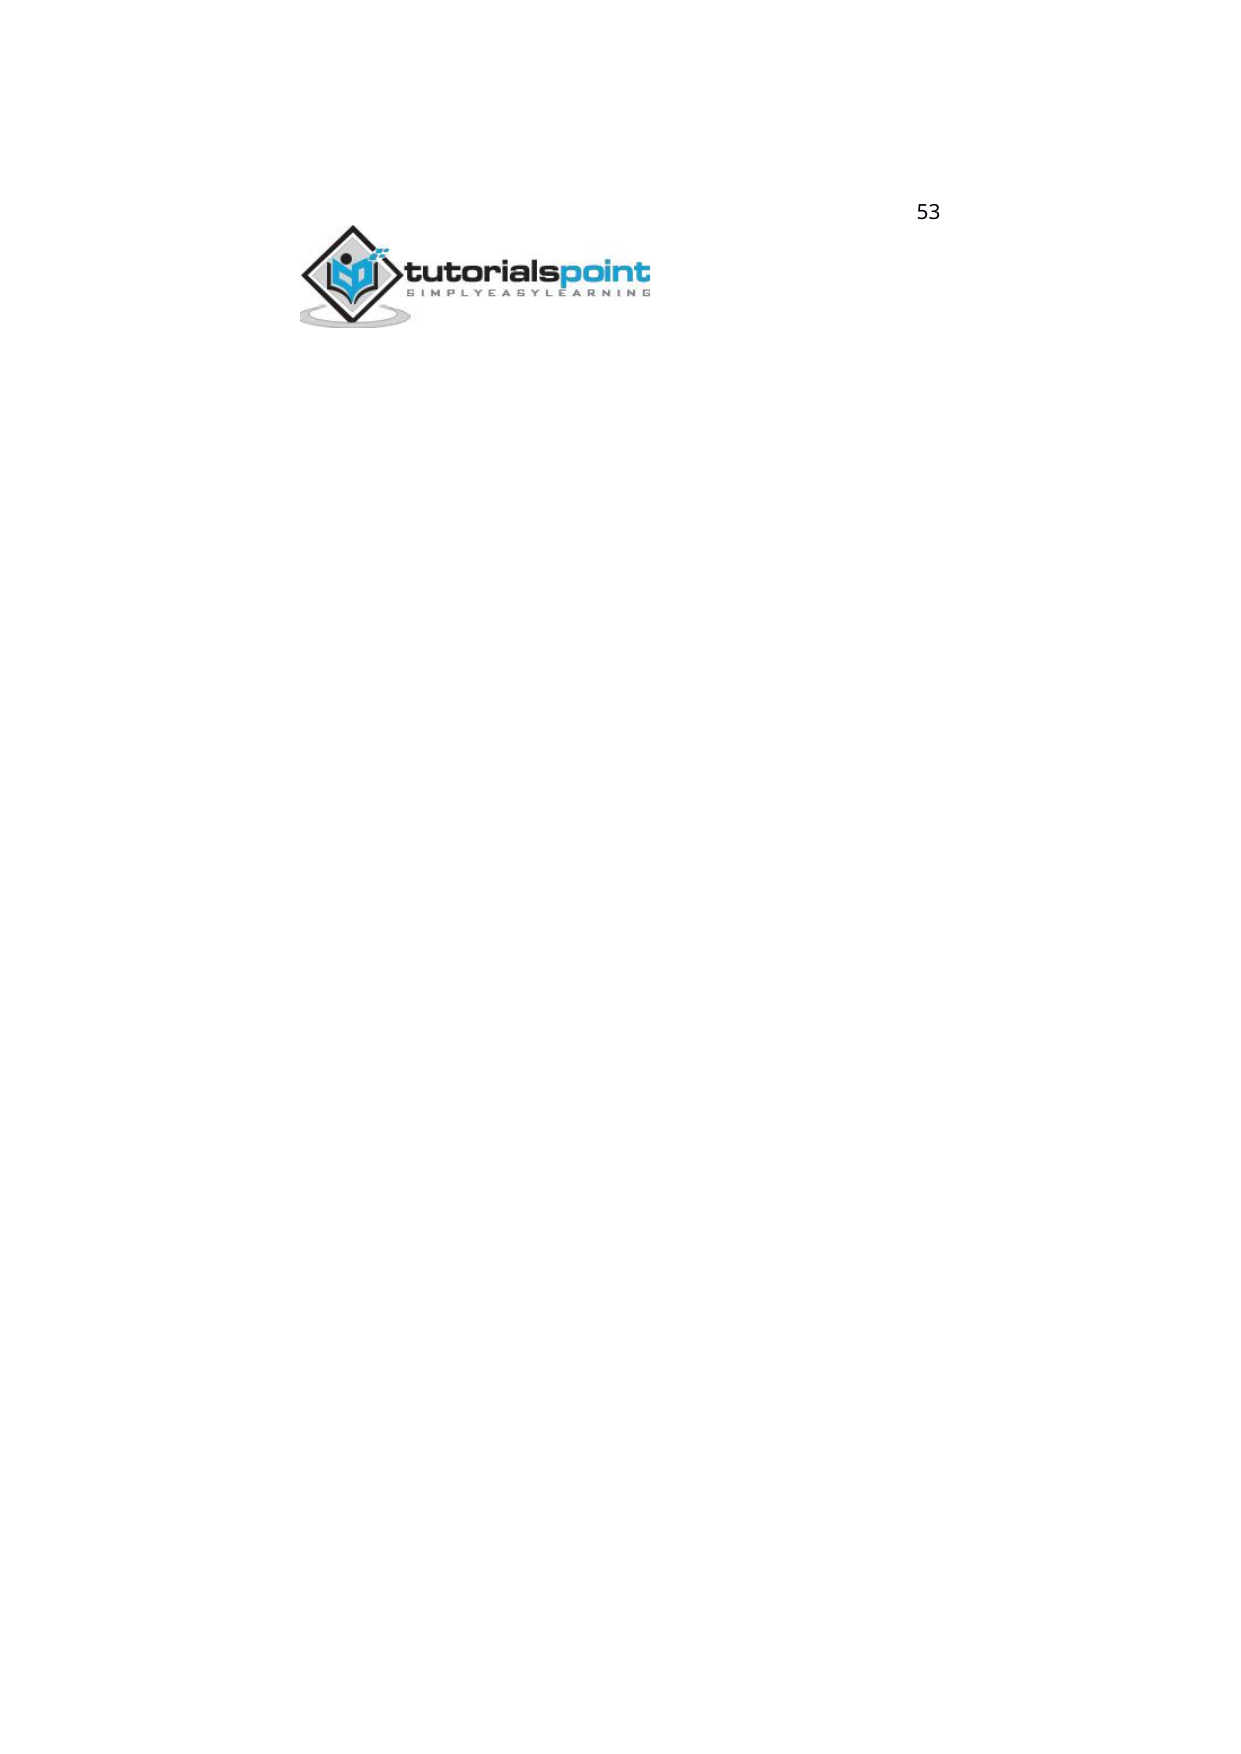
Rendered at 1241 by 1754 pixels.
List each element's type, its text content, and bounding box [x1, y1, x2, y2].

text 53 [150, 197, 940, 225]
picture [300, 225, 650, 328]
